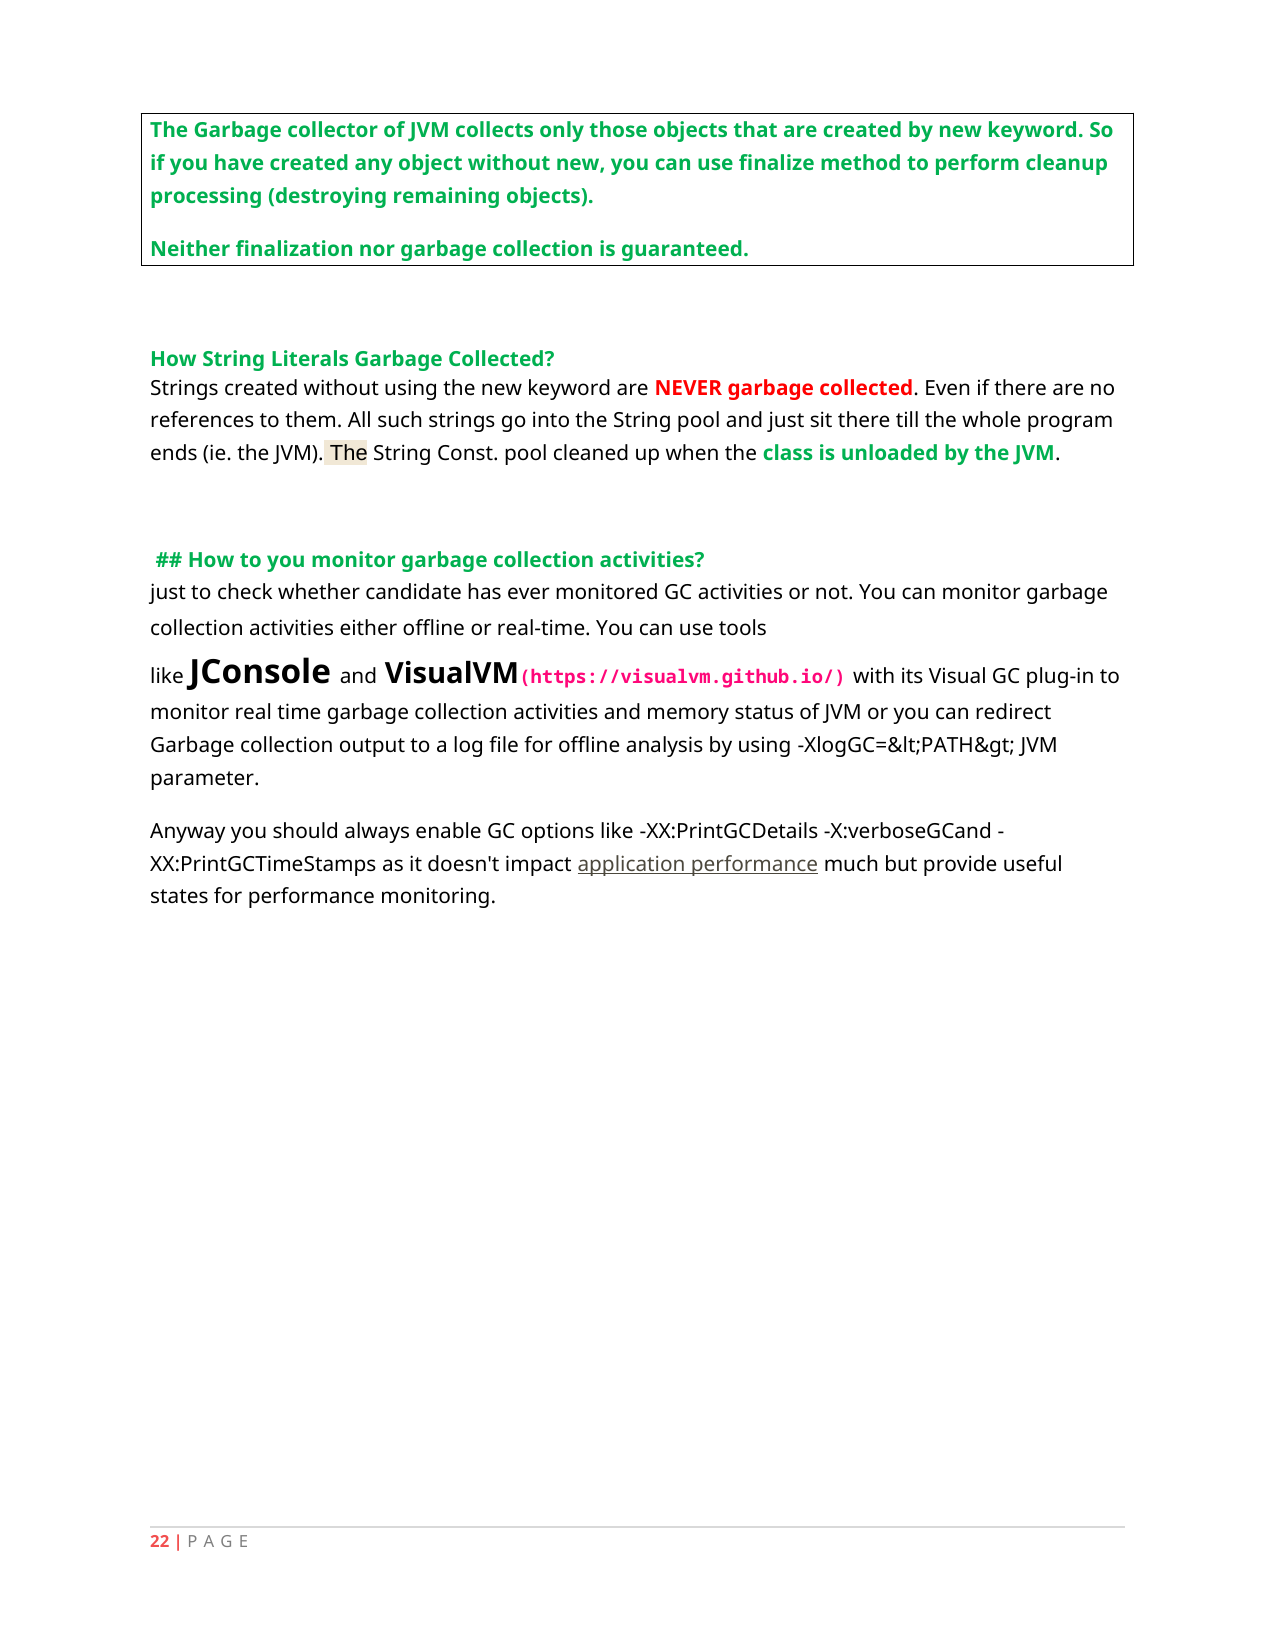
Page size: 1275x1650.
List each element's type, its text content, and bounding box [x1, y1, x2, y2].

text Anyway you should always enable GC options like -XX:PrintGCDetails -X:verboseGCand -XX:PrintGCTimeStamps as it doesn't impact application performance much but provide useful states for performance monitoring. [150, 816, 1125, 910]
subtitle How String Literals Garbage Collected? [150, 344, 1125, 373]
text Strings created without using the new keyword are NEVER garbage collected. Even if there are no references to them. All such strings go into the String pool and just sit there till the whole program ends (ie. the JVM). The String Const. pool cleaned up when the class is unloaded by the JVM. [150, 373, 1125, 466]
text ## How to you monitor garbage collection activities? just to check whether candidate has ever monitored GC activities or not. You can monitor garbage collection activities either offline or real-time. You can use tools like JConsole and VisualVM(https://visualvm.github.io/) with its Visual GC plug-in to monitor real time garbage collection activities and memory status of JVM or you can redirect Garbage collection output to a log file for offline analysis by using -XlogGC=&lt;PATH&gt; JVM parameter. [150, 545, 1125, 791]
text Neither finalization nor garbage collection is guaranteed. [142, 231, 1133, 265]
text The Garbage collector of JVM collects only those objects that are created by new keyword. So if you have created any object without new, you can use finalize method to perform cleanup processing (destroying remaining objects). [142, 114, 1133, 209]
